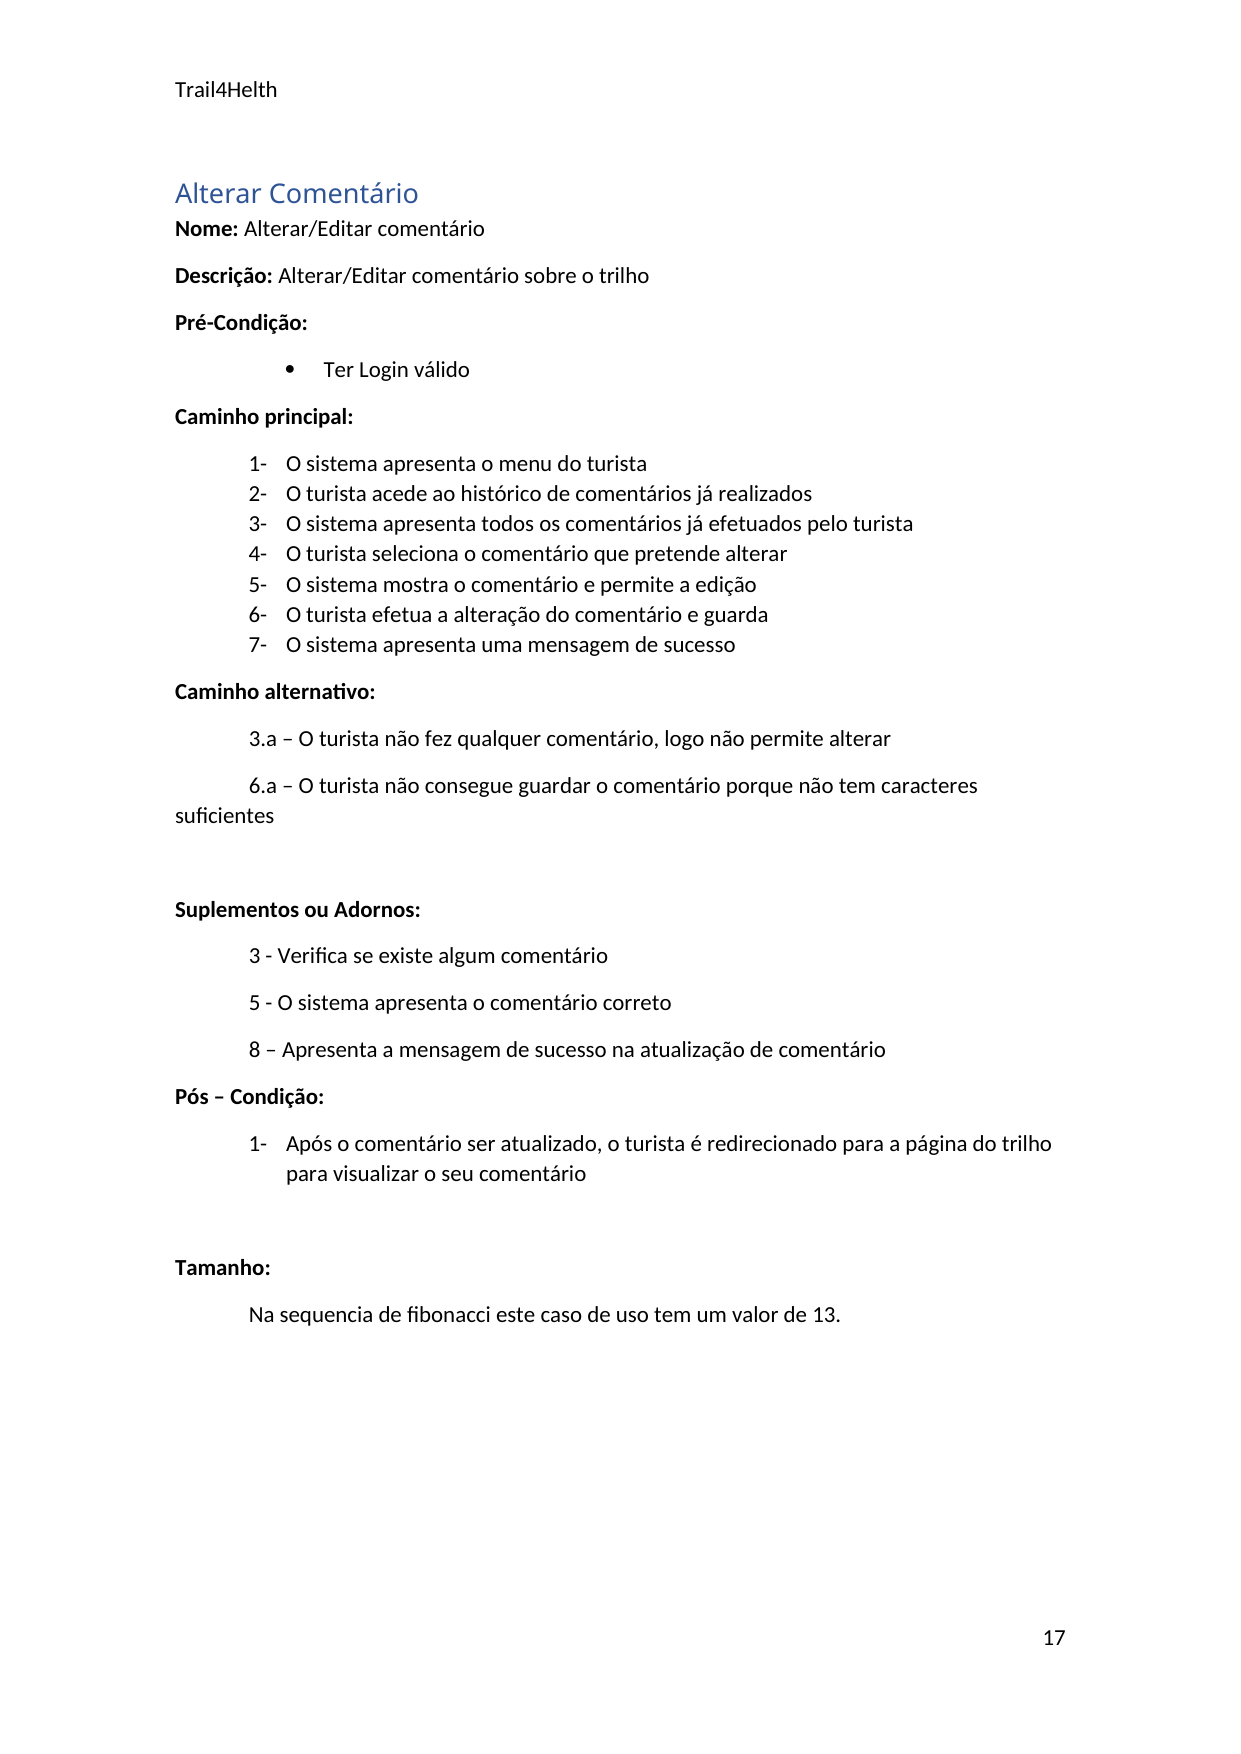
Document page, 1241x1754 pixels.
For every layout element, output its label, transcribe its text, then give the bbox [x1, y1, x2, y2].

text Na sequencia de fibonacci este caso de uso tem um valor de 13. [175, 1300, 1065, 1328]
text Caminho alternativo: [175, 677, 1065, 705]
list O turista efetua a alteração do comentário e guarda [248, 600, 1065, 628]
text Caminho principal: [175, 402, 1065, 430]
text Pós – Condição: [175, 1082, 1065, 1110]
text 6.a – O turista não consegue guardar o comentário porque não tem caracteres suficientes [175, 771, 1065, 829]
list Ter Login válido [286, 355, 1065, 383]
subtitle Alterar Comentário [175, 175, 1065, 212]
list O turista acede ao histórico de comentários já realizados [248, 479, 1065, 507]
list O sistema apresenta uma mensagem de sucesso [248, 630, 1065, 658]
text 3 - Verifica se existe algum comentário [175, 942, 1065, 970]
text Descrição: Alterar/Editar comentário sobre o trilho [175, 261, 1065, 289]
text Suplementos ou Adornos: [175, 895, 1065, 923]
list O sistema apresenta todos os comentários já efetuados pelo turista [248, 509, 1065, 537]
list O sistema apresenta o menu do turista [248, 449, 1065, 477]
text 3.a – O turista não fez qualquer comentário, logo não permite alterar [175, 724, 1065, 752]
text Pré-Condição: [175, 308, 1065, 336]
text Nome: Alterar/Editar comentário [175, 214, 1065, 243]
text 5 - O sistema apresenta o comentário correto [175, 988, 1065, 1017]
list O sistema mostra o comentário e permite a edição [248, 570, 1065, 598]
text 8 – Apresenta a mensagem de sucesso na atualização de comentário [175, 1035, 1065, 1063]
text Tamanho: [175, 1253, 1065, 1281]
list O turista seleciona o comentário que pretende alterar [248, 539, 1065, 568]
list Após o comentário ser atualizado, o turista é redirecionado para a página do trilho para visualizar o seu comentário [248, 1129, 1065, 1187]
